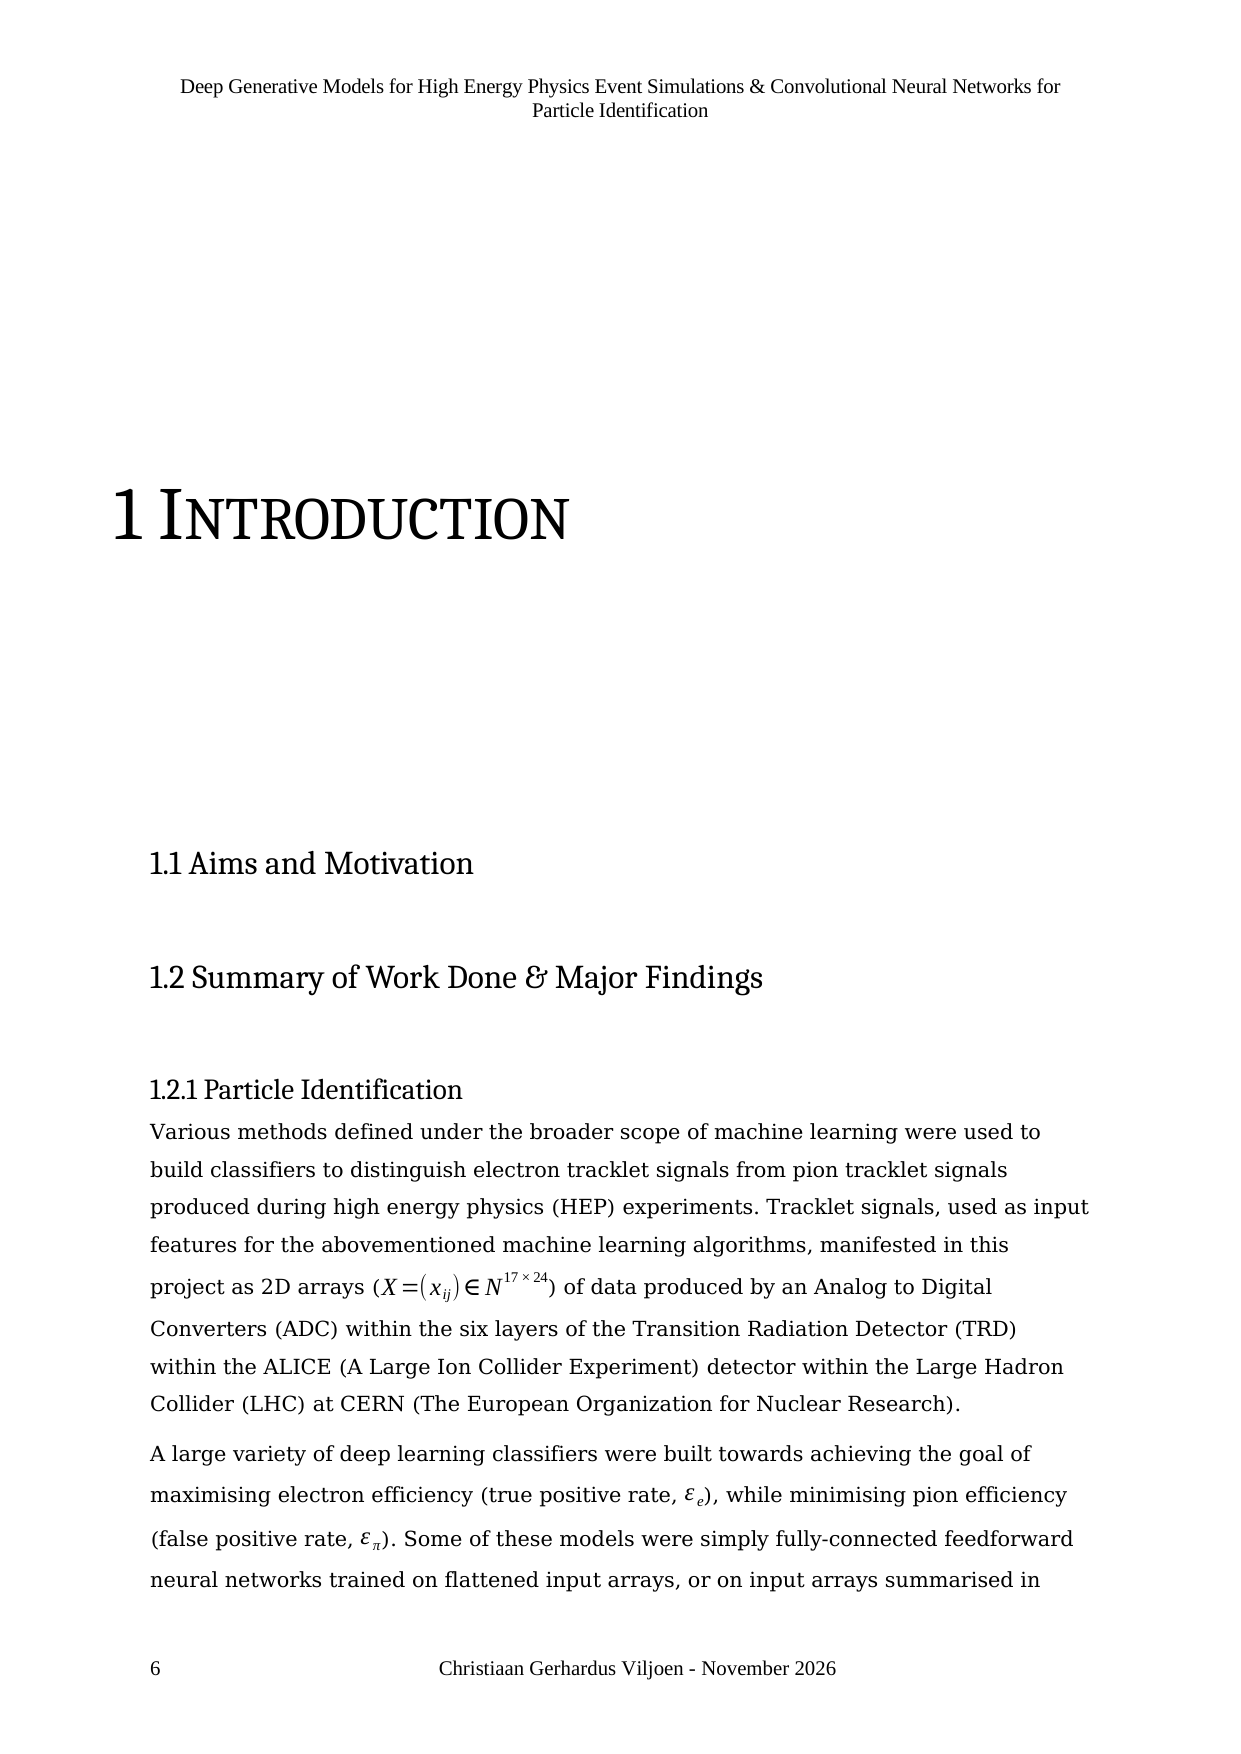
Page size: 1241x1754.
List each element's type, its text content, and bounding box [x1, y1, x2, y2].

text Various methods defined under the broader scope of machine learning were used to build classifiers to distinguish electron tracklet signals from pion tracklet signals produced during high energy physics (HEP) experiments. Tracklet signals, used as input features for the abovementioned machine learning algorithms, manifested in this project as 2D arrays () of data produced by an Analog to Digital Converters (ADC) within the six layers of the Transition Radiation Detector (TRD) within the ALICE (A Large Ion Collider Experiment) detector within the Large Hadron Collider (LHC) at CERN (The European Organization for Nuclear Research). [150, 1119, 1090, 1416]
subtitle Summary of Work Done & Major Findings [150, 959, 1090, 997]
subtitle Introduction [114, 472, 1090, 558]
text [150, 1441, 1090, 1591]
subtitle Particle Identification [150, 1073, 1090, 1106]
subtitle Aims and Motivation [150, 844, 1090, 883]
